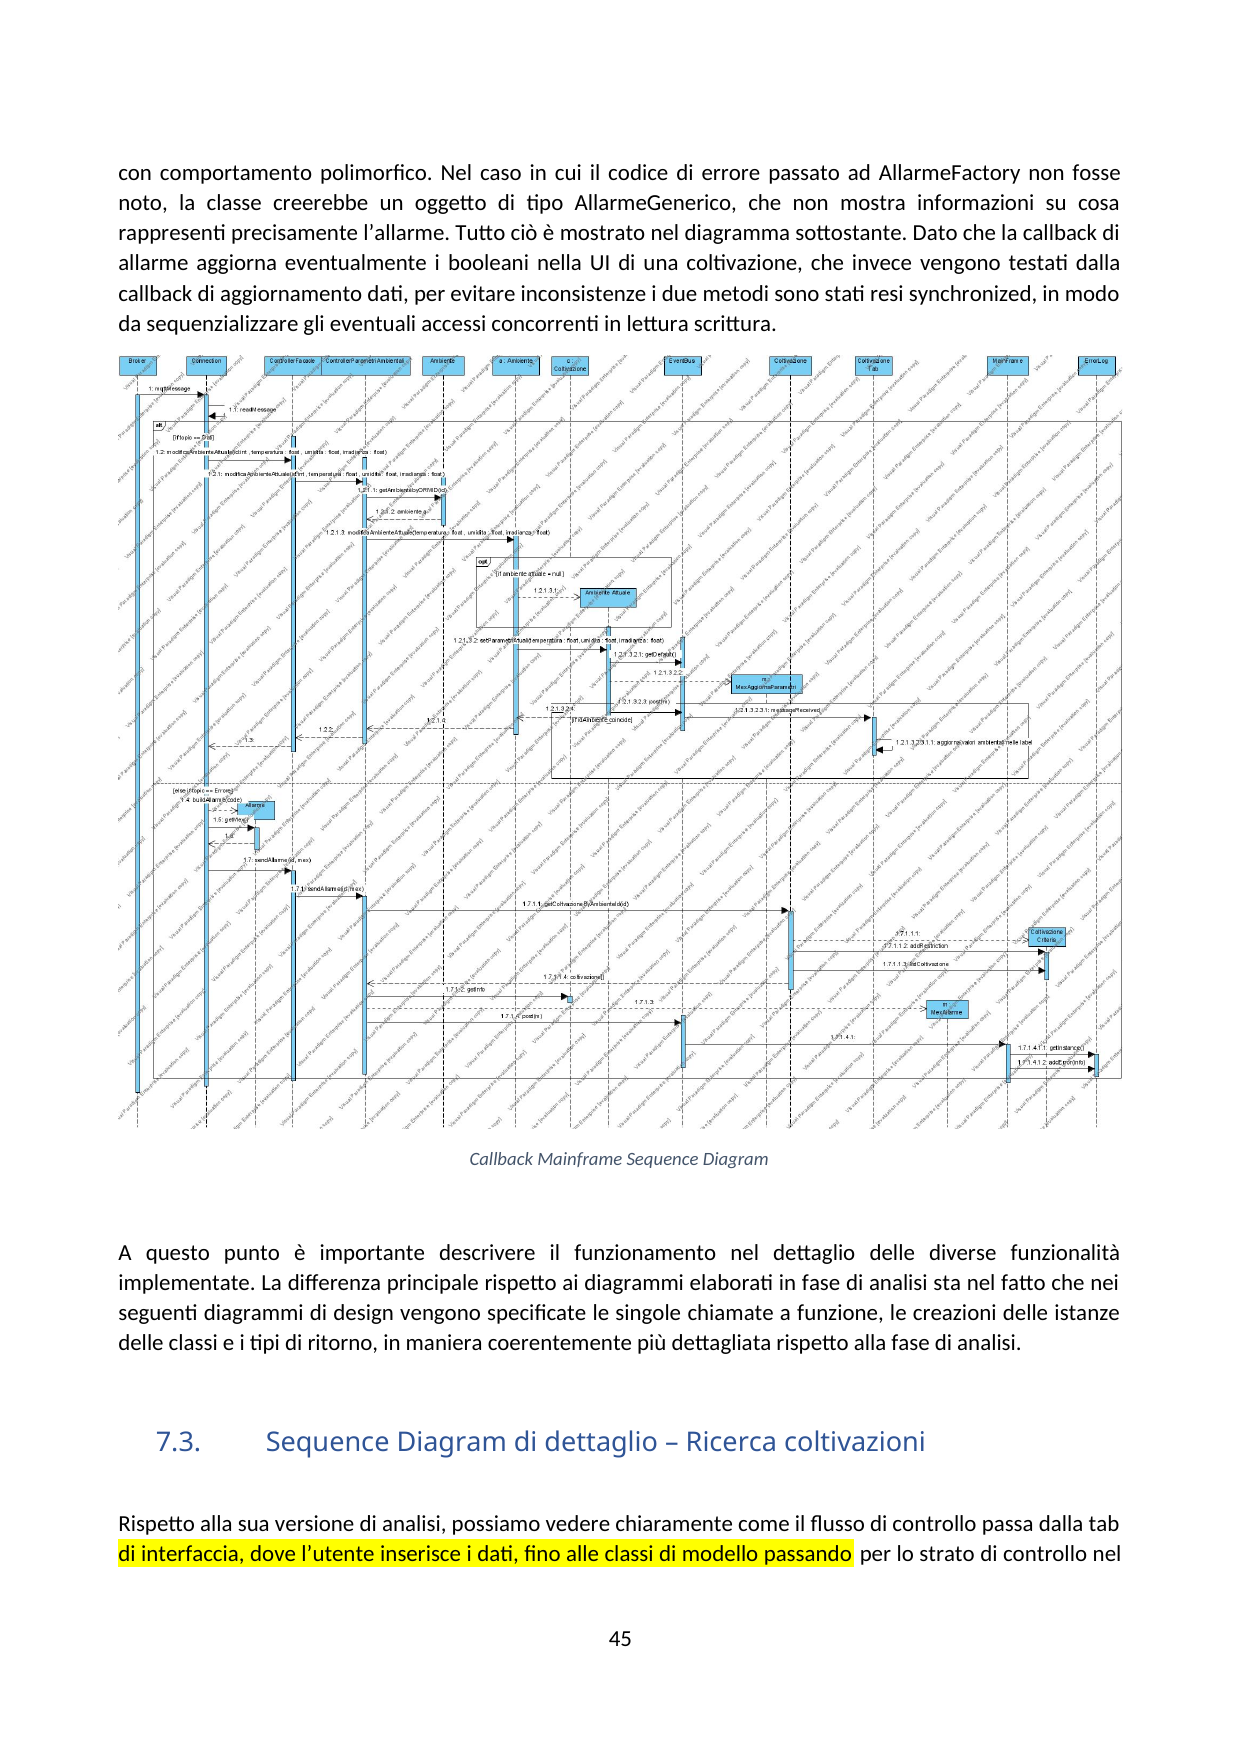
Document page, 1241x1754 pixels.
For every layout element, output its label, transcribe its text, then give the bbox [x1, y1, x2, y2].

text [118, 158, 1122, 337]
picture [118, 355, 1123, 1129]
text Callback Mainframe Sequence Diagram [118, 1147, 1122, 1170]
text A questo punto è importante descrivere il funzionamento nel dettaglio delle diverse funzionalità implementate. La differenza principale rispetto ai diagrammi elaborati in fase di analisi sta nel fatto che nei seguenti diagrammi di design vengono specificate le singole chiamate a funzione, le creazioni delle istanze delle classi e i tipi di ritorno, in maniera coerentemente più dettagliata rispetto alla fase di analisi. [118, 1238, 1122, 1356]
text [118, 1509, 1122, 1567]
subtitle Sequence Diagram di dettaglio – Ricerca coltivazioni [156, 1422, 1122, 1459]
